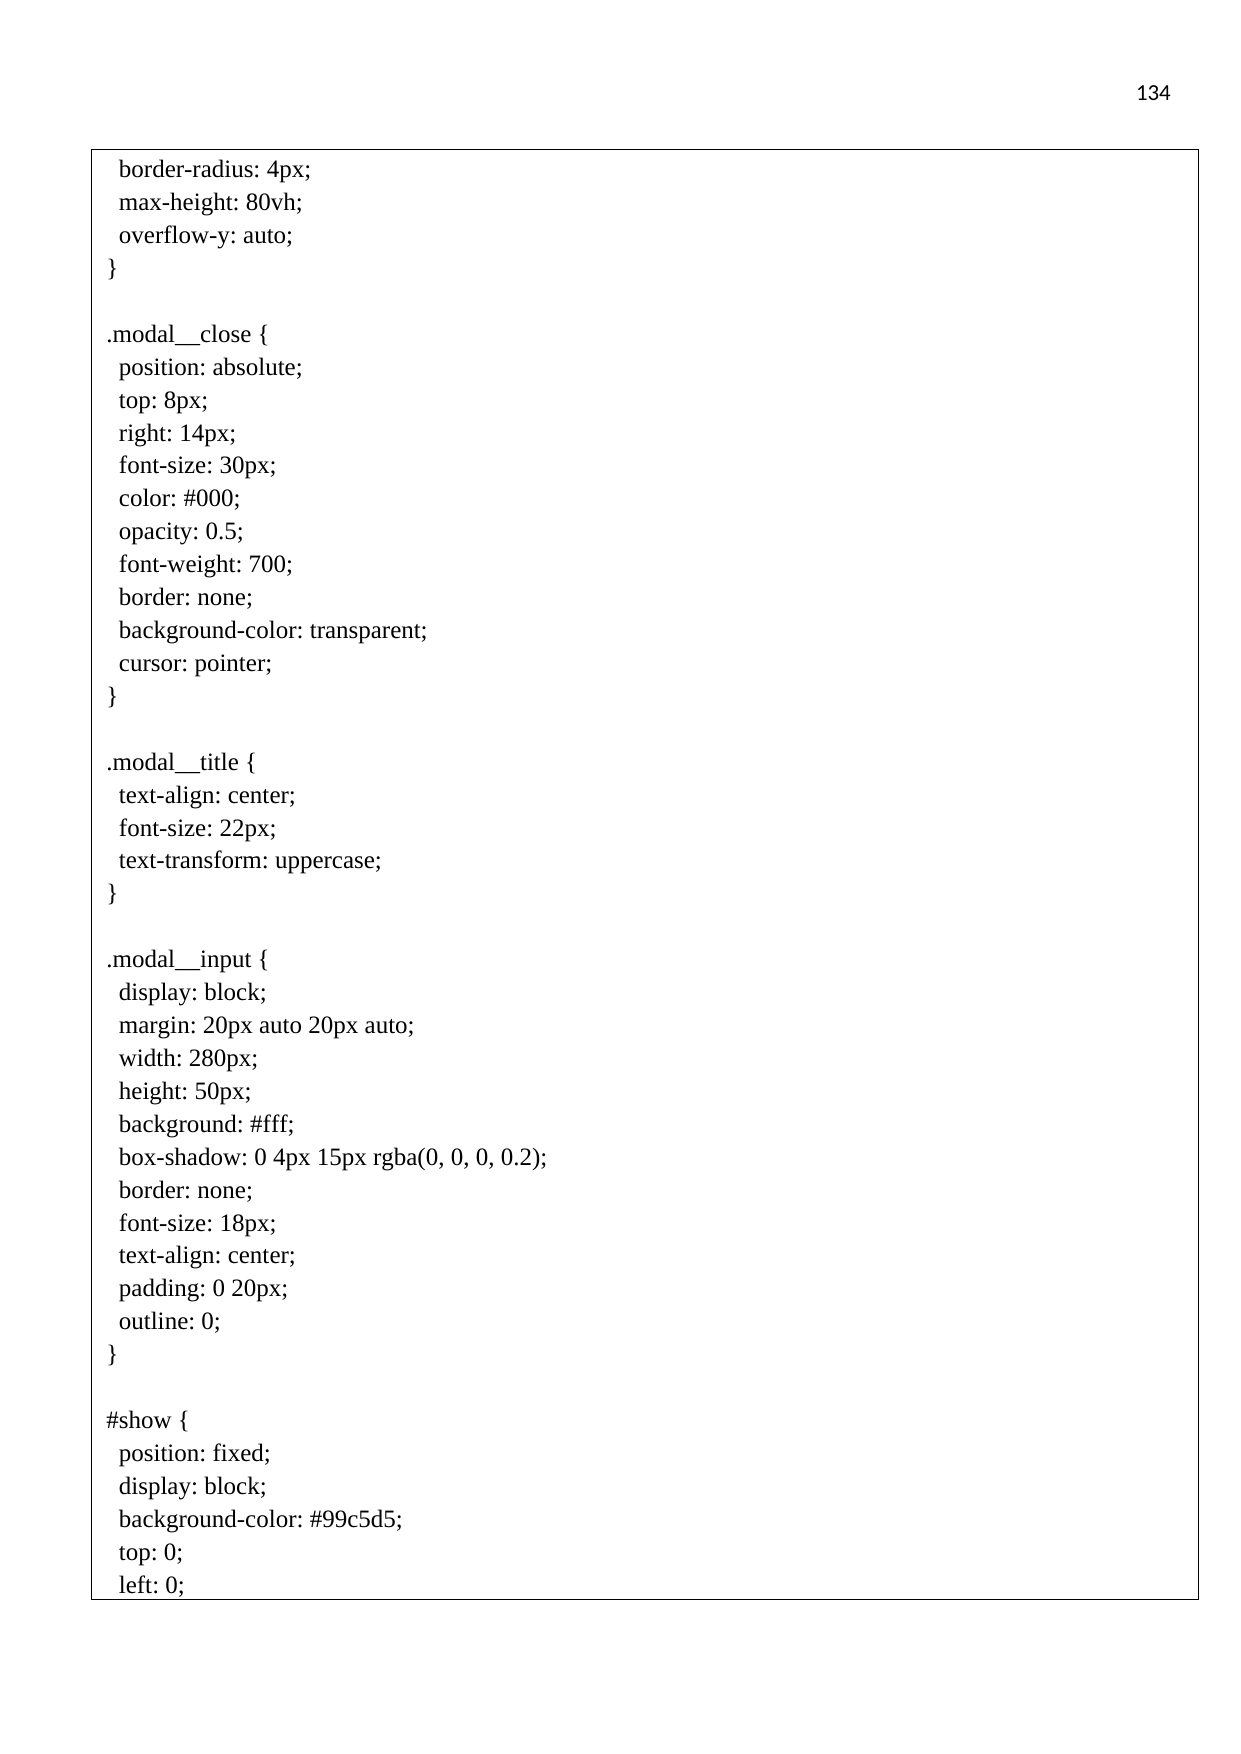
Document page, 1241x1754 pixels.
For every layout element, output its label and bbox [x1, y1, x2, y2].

table_header [92, 150, 1198, 1598]
